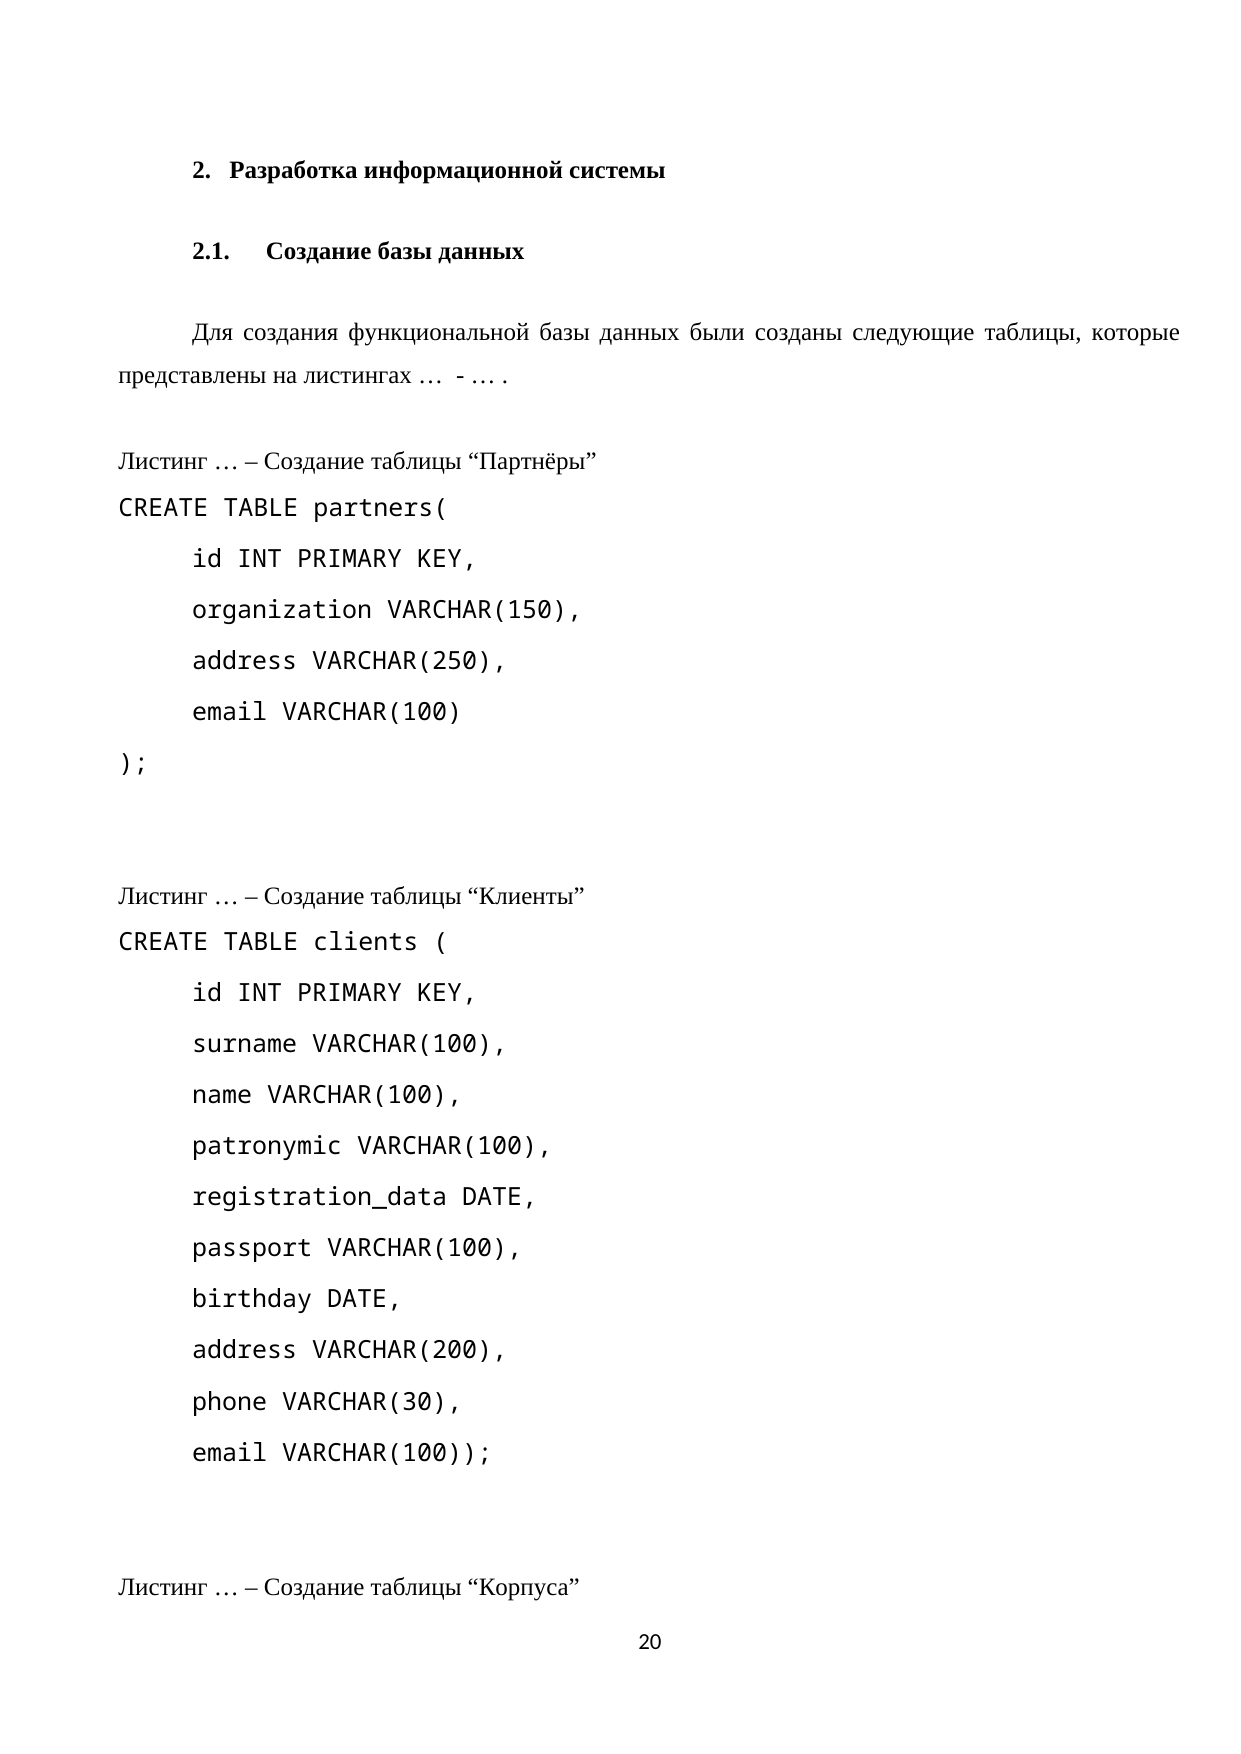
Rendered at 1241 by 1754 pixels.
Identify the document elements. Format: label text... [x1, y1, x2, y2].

subtitle Создание базы данных [192, 236, 1181, 265]
text patronymic VARCHAR(100), [118, 1128, 1181, 1162]
text organization VARCHAR(150), [118, 591, 1181, 626]
text surname VARCHAR(100), [118, 1026, 1181, 1060]
text email VARCHAR(100)); [118, 1434, 1181, 1468]
text passport VARCHAR(100), [118, 1230, 1181, 1264]
text registration_data DATE, [118, 1179, 1181, 1213]
text address VARCHAR(200), [118, 1332, 1181, 1366]
text CREATE TABLE clients ( [118, 924, 1181, 958]
text Листинг … – Создание таблицы “Корпуса” [118, 1572, 1181, 1600]
subtitle Разработка информационной системы [192, 156, 1181, 184]
text id INT PRIMARY KEY, [118, 975, 1181, 1009]
text name VARCHAR(100), [118, 1077, 1181, 1111]
text birthday DATE, [118, 1281, 1181, 1315]
text email VARCHAR(100) [118, 693, 1181, 728]
text ); [118, 744, 1181, 779]
text Для создания функциональной базы данных были созданы следующие таблицы, которые представлены на листингах … - … . [118, 317, 1181, 389]
text CREATE TABLE partners( [118, 489, 1181, 523]
text address VARCHAR(250), [118, 642, 1181, 677]
text Листинг … – Создание таблицы “Партнёры” [118, 446, 1181, 475]
text id INT PRIMARY KEY, [118, 540, 1181, 574]
text phone VARCHAR(30), [118, 1383, 1181, 1417]
text Листинг … – Создание таблицы “Клиенты” [118, 881, 1181, 909]
